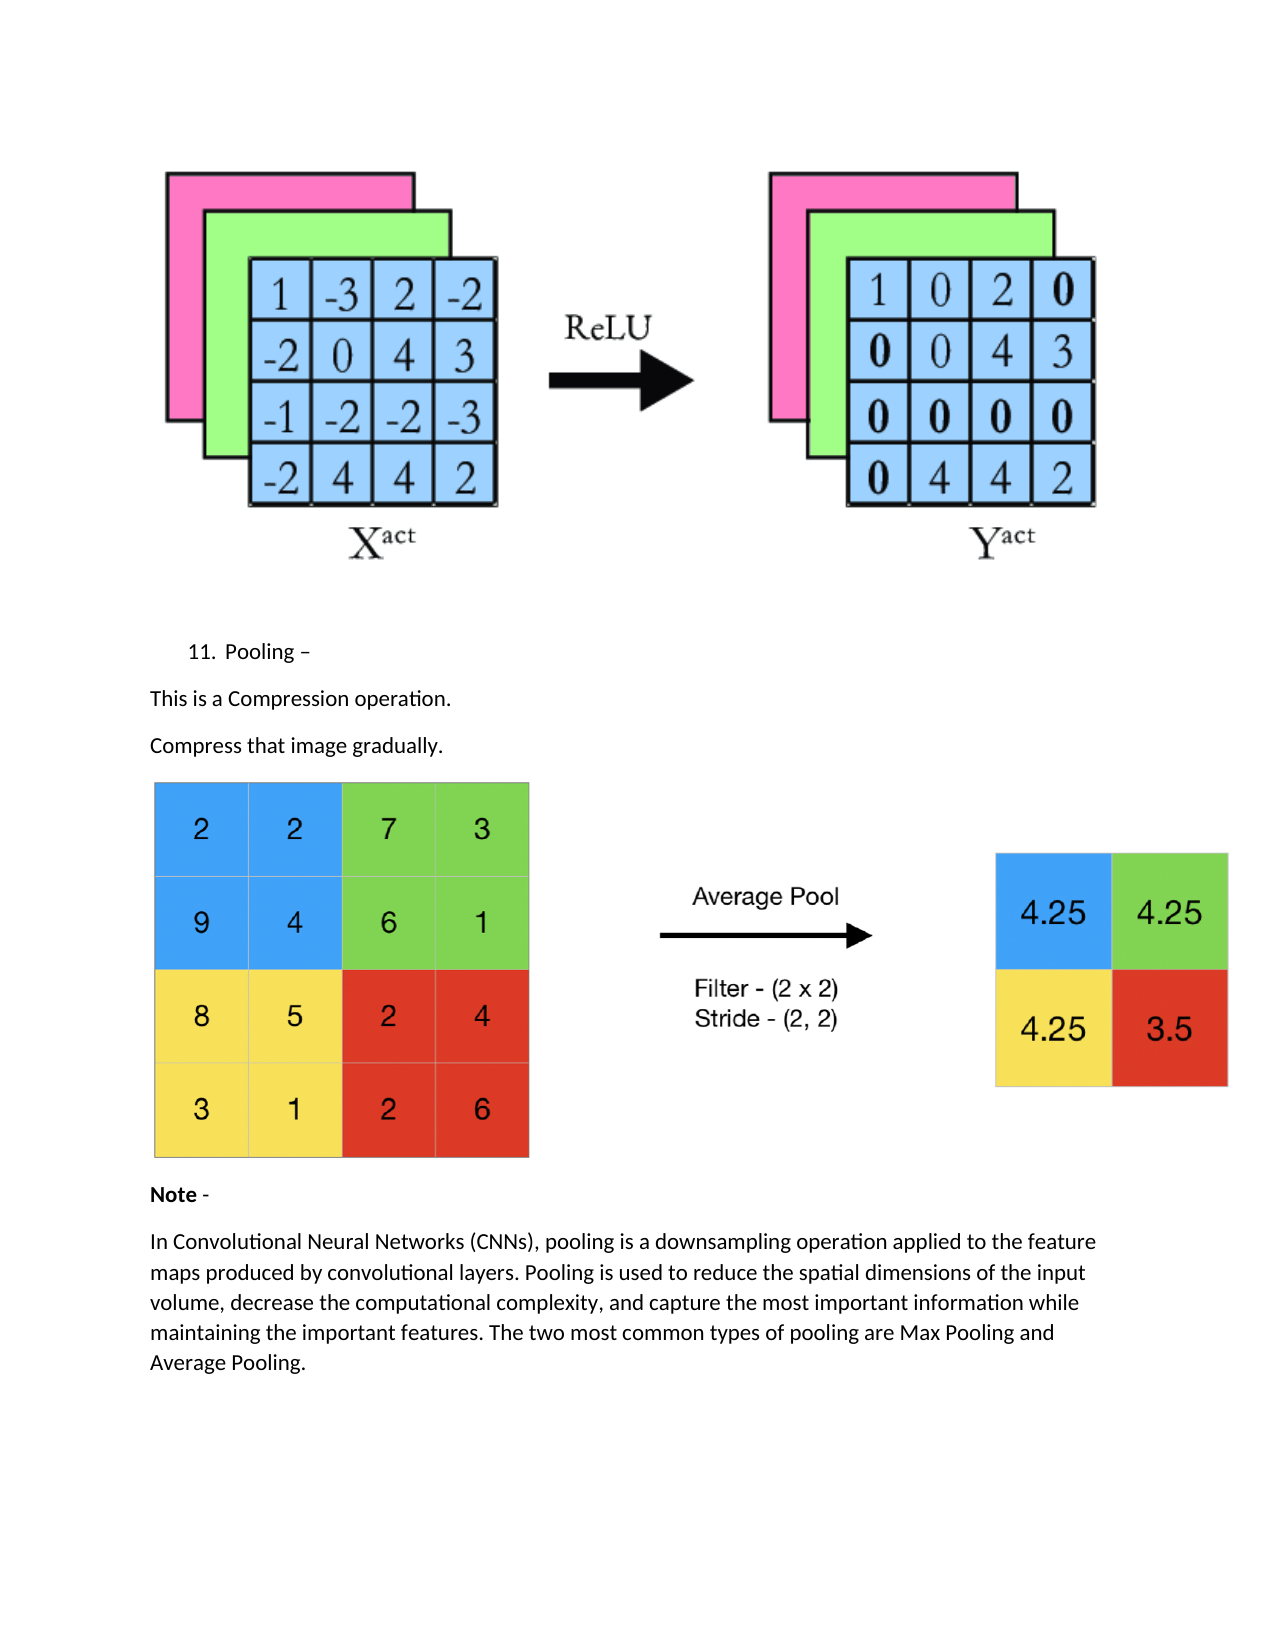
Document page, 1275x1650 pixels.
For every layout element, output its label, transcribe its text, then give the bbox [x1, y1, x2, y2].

text Note - [150, 1181, 1125, 1208]
list Pooling – [187, 637, 1125, 666]
text This is a Compression operation. [150, 684, 1125, 712]
picture [150, 150, 1125, 572]
text In Convolutional Neural Networks (CNNs), pooling is a downsampling operation applied to the feature maps produced by convolutional layers. Pooling is used to reduce the spatial dimensions of the input volume, decrease the computational complexity, and capture the most important information while maintaining the important features. The two most common types of pooling are Max Pooling and Average Pooling. [150, 1227, 1125, 1376]
text Compress that image gradually. [150, 731, 1125, 759]
picture [150, 778, 1234, 1162]
